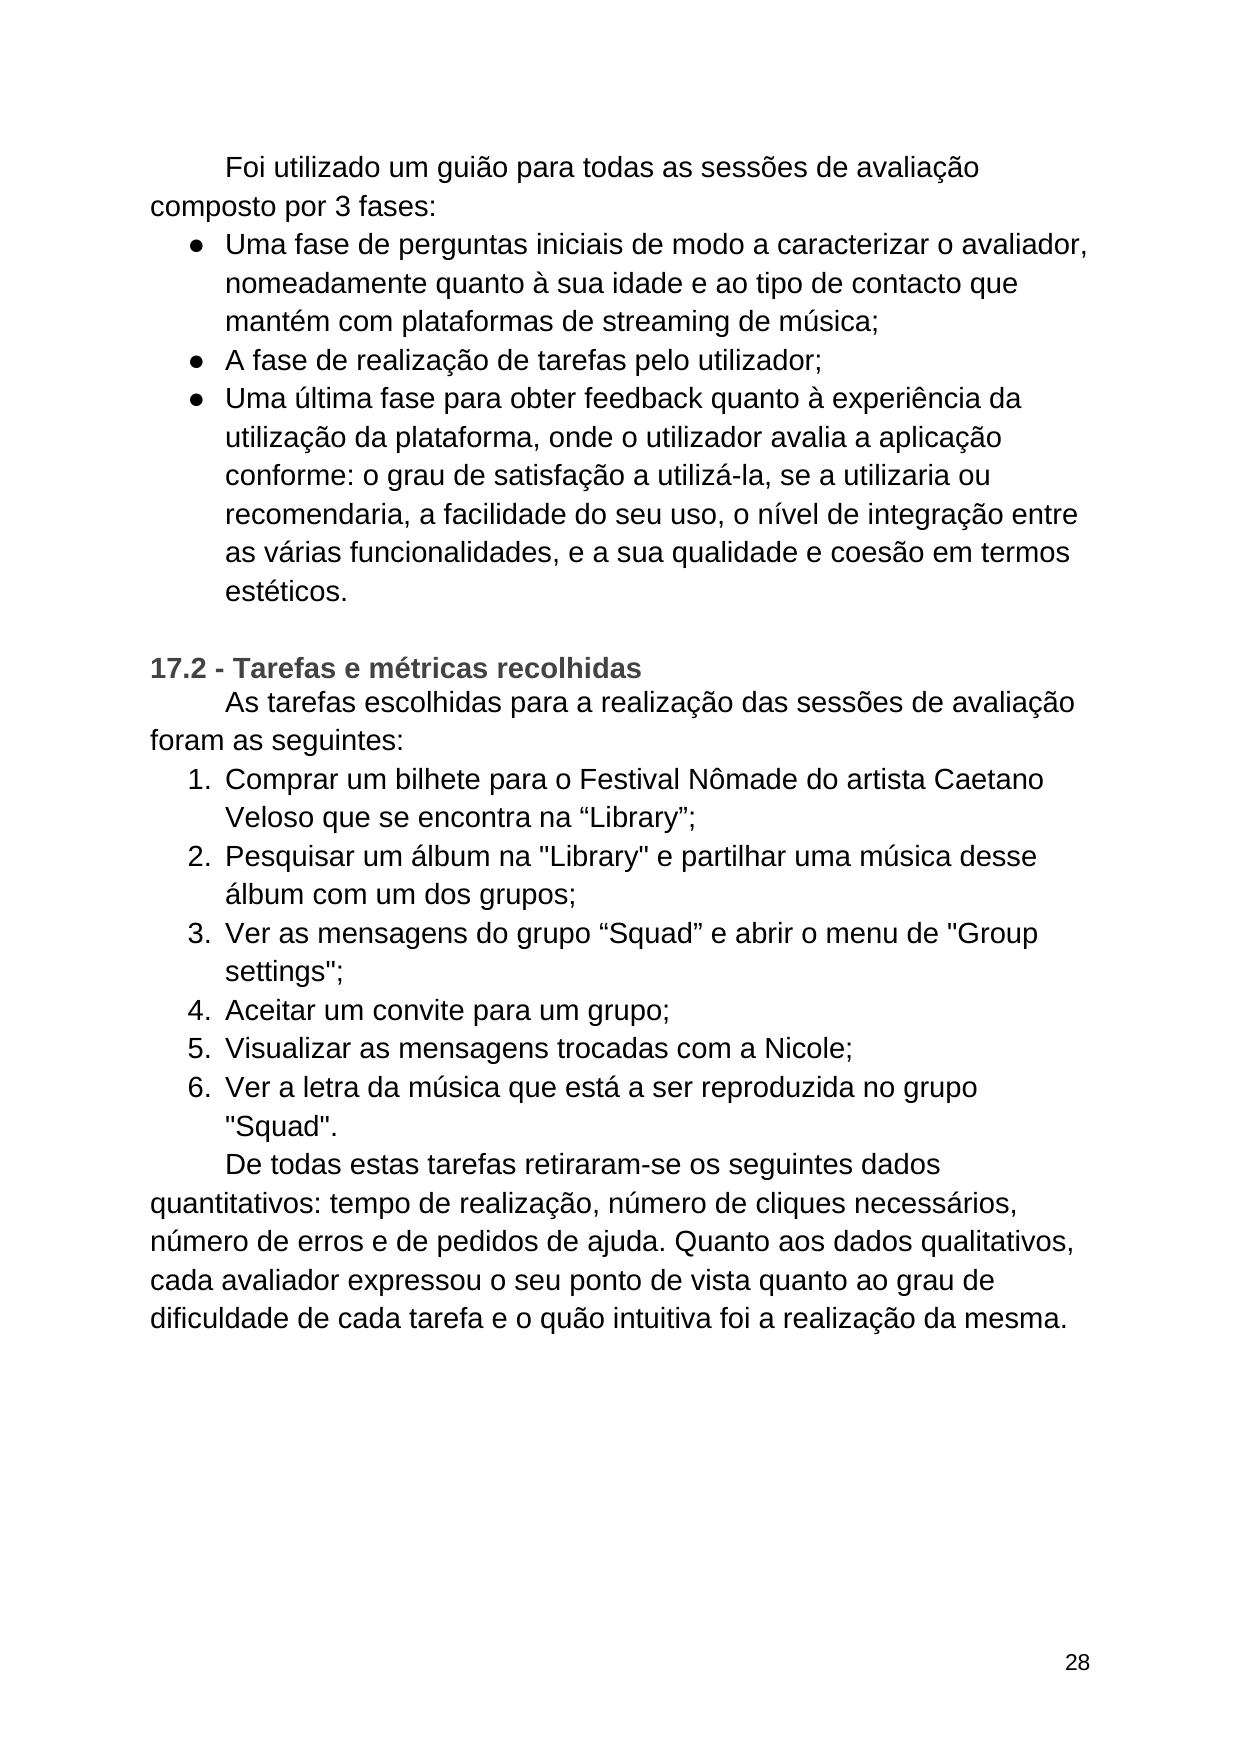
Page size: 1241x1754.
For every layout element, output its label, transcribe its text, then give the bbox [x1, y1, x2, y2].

text Foi utilizado um guião para todas as sessões de avaliação composto por 3 fases: [150, 150, 1090, 222]
list Ver a letra da música que está a ser reproduzida no grupo "Squad". [187, 1070, 1090, 1142]
list A fase de realização de tarefas pelo utilizador; [187, 343, 1090, 376]
list Visualizar as mensagens trocadas com a Nicole; [187, 1031, 1090, 1065]
list Comprar um bilhete para o Festival Nômade do artista Caetano Veloso que se encontra na “Library”; [187, 762, 1090, 834]
subtitle 17.2 - Tarefas e métricas recolhidas [150, 651, 1061, 684]
list Pesquisar um álbum na "Library" e partilhar uma música desse álbum com um dos grupos; [187, 839, 1090, 911]
list Aceitar um convite para um grupo; [187, 993, 1090, 1026]
list Uma última fase para obter feedback quanto à experiência da utilização da plataforma, onde o utilizador avalia a aplicação conforme: o grau de satisfação a utilizá-la, se a utilizaria ou recomendaria, a facilidade do seu uso, o nível de integração entre as várias funcionalidades, e a sua qualidade e coesão em termos estéticos. [187, 381, 1090, 607]
list Ver as mensagens do grupo “Squad” e abrir o menu de "Group settings"; [187, 916, 1090, 988]
text As tarefas escolhidas para a realização das sessões de avaliação foram as seguintes: [150, 684, 1090, 757]
text De todas estas tarefas retiraram-se os seguintes dados quantitativos: tempo de realização, número de cliques necessários, número de erros e de pedidos de ajuda. Quanto aos dados qualitativos, cada avaliador expressou o seu ponto de vista quanto ao grau de dificuldade de cada tarefa e o quão intuitiva foi a realização da mesma. [150, 1147, 1090, 1335]
list Uma fase de perguntas iniciais de modo a caracterizar o avaliador, nomeadamente quanto à sua idade e ao tipo de contacto que mantém com plataformas de streaming de música; [187, 227, 1090, 338]
